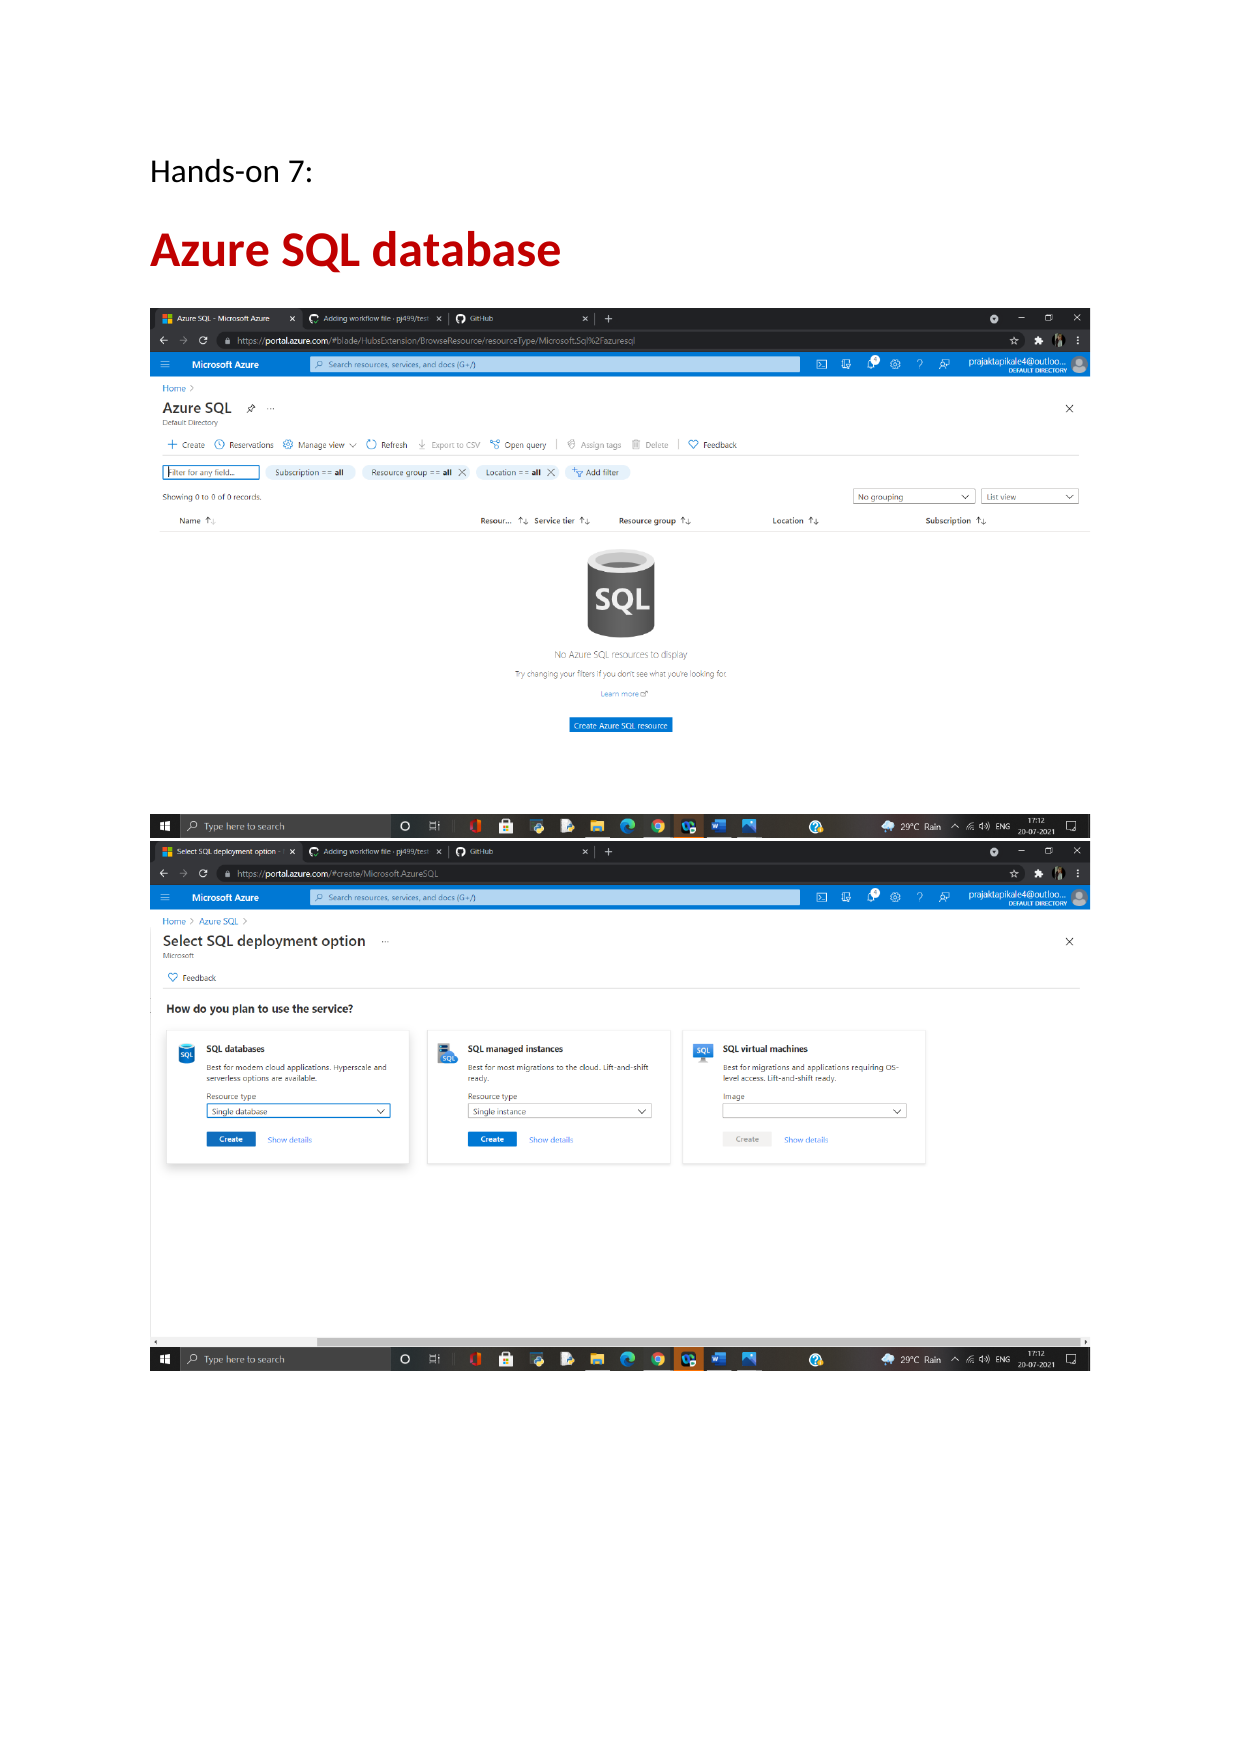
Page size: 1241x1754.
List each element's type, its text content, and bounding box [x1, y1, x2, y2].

text Hands-on 7: [150, 150, 1090, 191]
picture [150, 841, 1091, 1371]
picture [150, 308, 1091, 838]
subtitle Azure SQL database [150, 218, 1090, 279]
